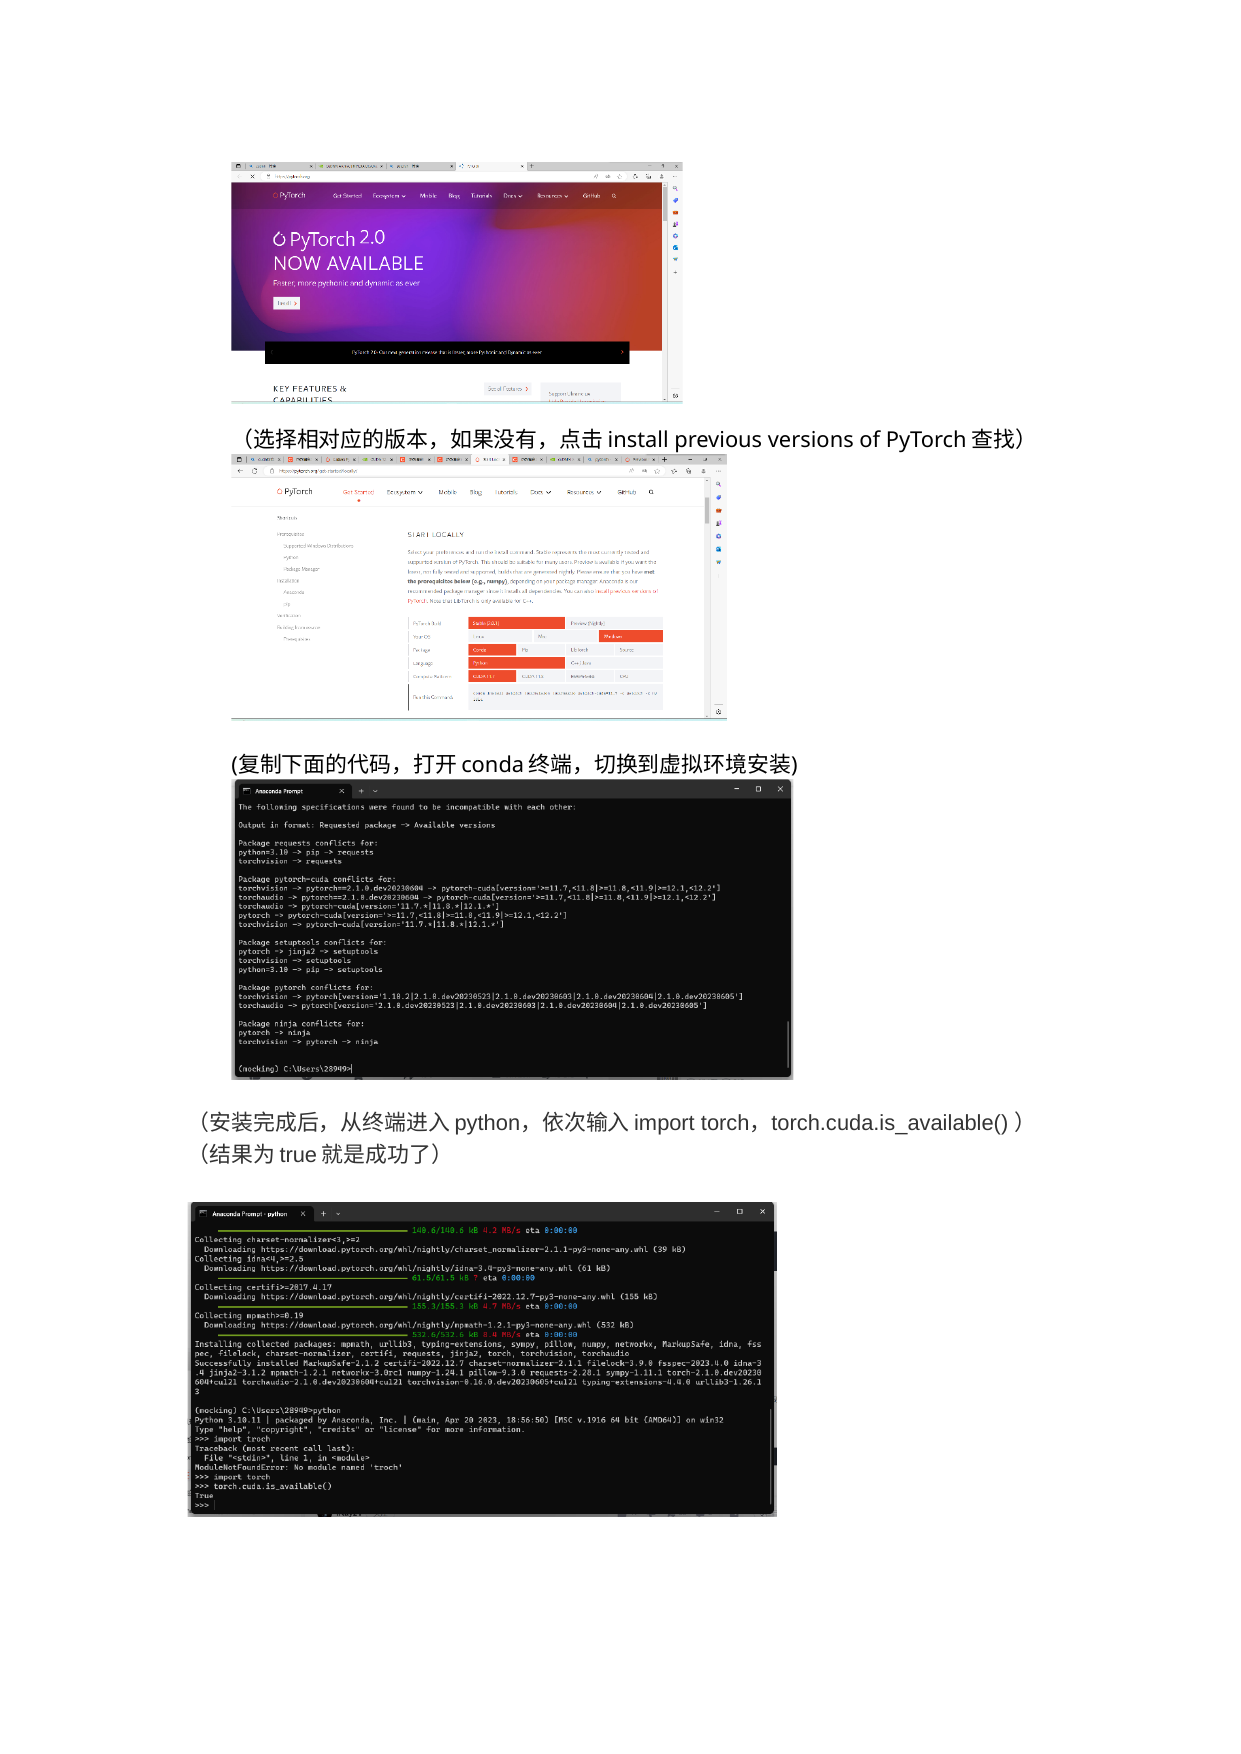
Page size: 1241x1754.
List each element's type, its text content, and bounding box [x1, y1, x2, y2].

text （结果为true就是成功了） [187, 1137, 1053, 1169]
text （安装完成后，从终端进入python，依次输入import torch，torch.cuda.is_available() ） [187, 1104, 1053, 1137]
picture [231, 779, 794, 1080]
picture [231, 454, 727, 721]
picture [187, 1202, 777, 1517]
text (复制下面的代码，打开conda终端，切换到虚拟环境安装) [231, 747, 1053, 779]
text （选择相对应的版本，如果没有，点击install previous versions of PyTorch查找） [187, 422, 1053, 454]
picture [231, 162, 683, 404]
